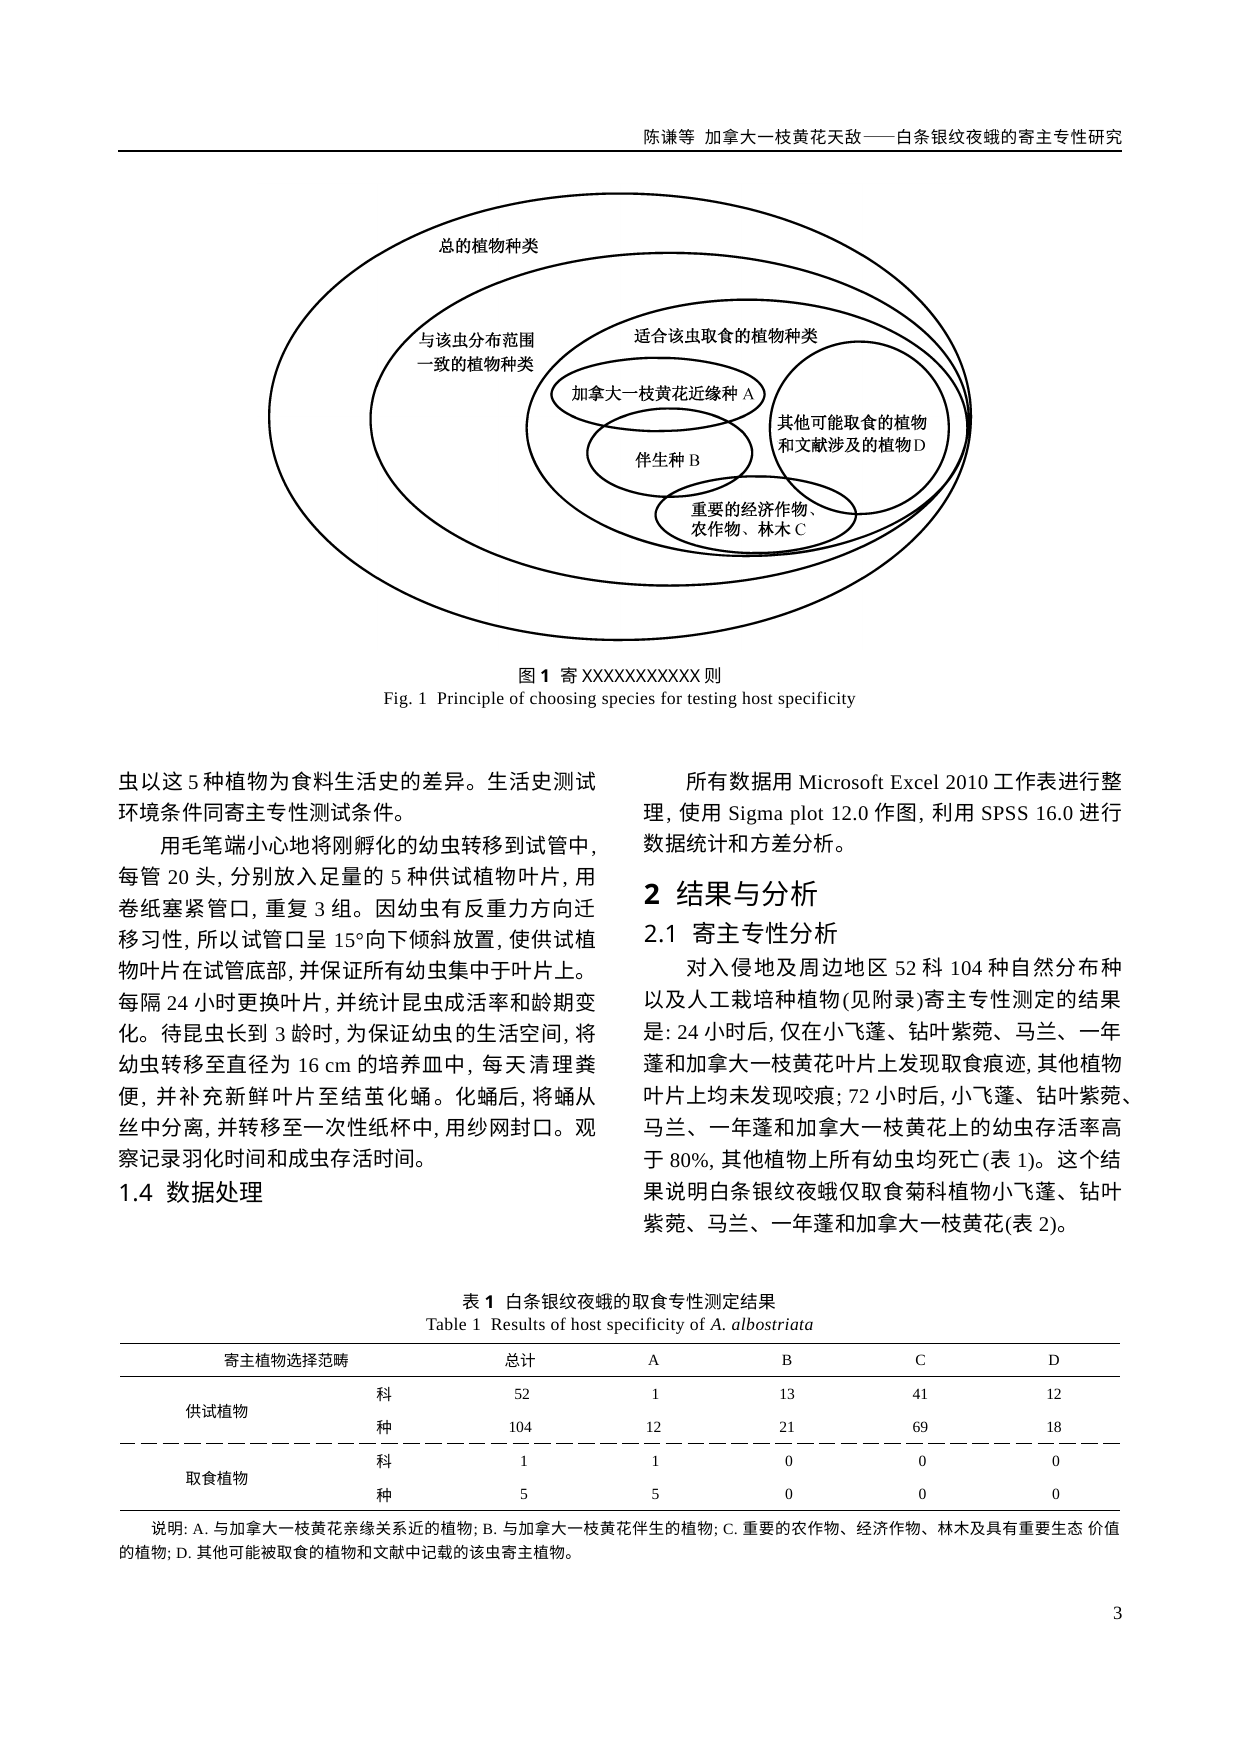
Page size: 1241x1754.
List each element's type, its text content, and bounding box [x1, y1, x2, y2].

text Fig. 1 Principle of choosing species for testing host specificity [118, 688, 1122, 709]
text 虫以这5种植物为食料生活史的差异。生活史测试环境条件同寄主专性测试条件。 [118, 765, 596, 826]
text 2 结果与分析 [644, 871, 1122, 912]
text 用毛笔端小心地将刚孵化的幼虫转移到试管中, 每管 20 头, 分别放入足量的 5 种供试植物叶片, 用卷纸塞紧管口, 重复 3 组。因幼虫有反重力方向迁移习性, 所以试管口呈 15°向下倾斜放置, 使供试植物叶片在试管底部, 并保证所有幼虫集中于叶片上。每隔 24 小时更换叶片, 并统计昆虫成活率和龄期变化。待昆虫长到 3 龄时, 为保证幼虫的生活空间, 将幼虫转移至直径为 16 cm 的培养皿中, 每天清理粪便, 并补充新鲜叶片至结茧化蛹。化蛹后, 将蛹从丝中分离, 并转移至一次性纸杯中, 用纱网封口。观察记录羽化时间和成虫存活时间。 [118, 828, 596, 1173]
picture [256, 183, 984, 650]
text 2.1 寄主专性分析 [644, 915, 1122, 949]
text 1.4 数据处理 [118, 1174, 596, 1209]
text 所有数据用Microsoft Excel 2010工作表进行整理, 使用Sigma plot 12.0作图, 利用SPSS 16.0进行数据统计和方差分析。 [644, 765, 1122, 858]
text 图1 寄XXXXXXXXXXX则 [118, 662, 1122, 688]
text 对入侵地及周边地区 52 科 104 种自然分布种以及人工栽培种植物(见附录)寄主专性测定的结果是: 24 小时后, 仅在小飞蓬、钻叶紫菀、马兰、一年蓬和加拿大一枝黄花叶片上发现取食痕迹, 其他植物叶片上均未发现咬痕; 72 小时后, 小飞蓬、钻叶紫菀、马兰、一年蓬和加拿大一枝黄花上的幼虫存活率高于80%, 其他植物上所有幼虫均死亡(表 1)。这个结果说明白条银纹夜蛾仅取食菊科植物小飞蓬、钻叶紫菀、马兰、一年蓬和加拿大一枝黄花(表 2)。 [644, 952, 1122, 1238]
